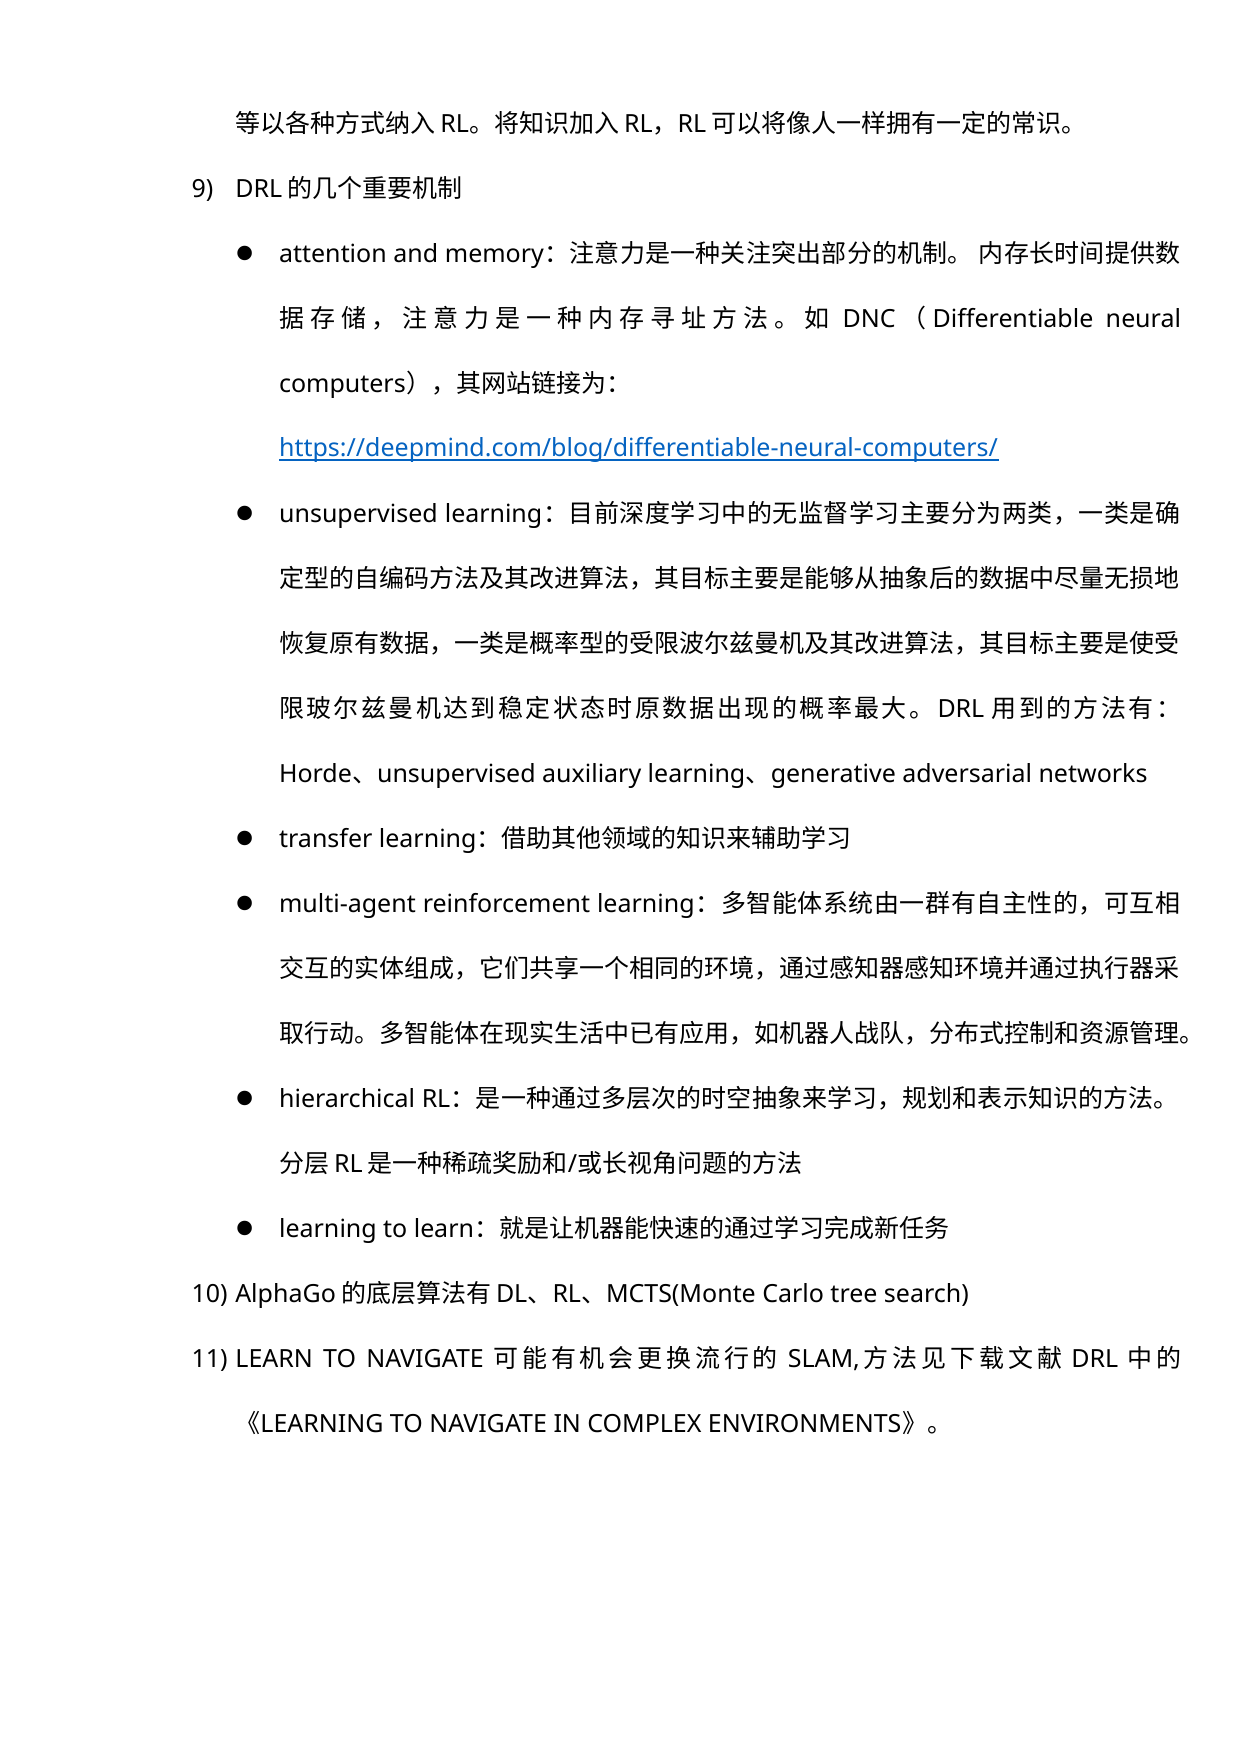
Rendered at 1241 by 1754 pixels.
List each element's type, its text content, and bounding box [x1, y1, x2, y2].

list https://deepmind.com/blog/differentiable-neural-computers/ [279, 414, 1181, 479]
list unsupervised learning：目前深度学习中的无监督学习主要分为两类，一类是确定型的自编码方法及其改进算法，其目标主要是能够从抽象后的数据中尽量无损地恢复原有数据，一类是概率型的受限波尔兹曼机及其改进算法，其目标主要是使受限玻尔兹曼机达到稳定状态时原数据出现的概率最大。DRL用到的方法有：Horde、unsupervised auxiliary learning、generative adversarial networks [235, 479, 1181, 804]
list learning to learn：就是让机器能快速的通过学习完成新任务 [235, 1194, 1181, 1259]
list attention and memory：注意力是一种关注突出部分的机制。 内存长时间提供数据存储，注意力是一种内存寻址方法。如DNC（Differentiable neural computers），其网站链接为： [235, 219, 1181, 414]
list hierarchical RL：是一种通过多层次的时空抽象来学习，规划和表示知识的方法。 分层RL是一种稀疏奖励和/或长视角问题的方法 [235, 1064, 1181, 1194]
list AlphaGo的底层算法有DL、RL、MCTS(Monte Carlo tree search) [191, 1259, 1181, 1324]
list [191, 89, 1181, 154]
list multi-agent reinforcement learning：多智能体系统由一群有自主性的，可互相交互的实体组成，它们共享一个相同的环境，通过感知器感知环境并通过执行器采取行动。多智能体在现实生活中已有应用，如机器人战队，分布式控制和资源管理。 [235, 869, 1181, 1064]
list DRL的几个重要机制 [191, 154, 1181, 219]
list transfer learning：借助其他领域的知识来辅助学习 [235, 804, 1181, 869]
list LEARN TO NAVIGATE可能有机会更换流行的SLAM,方法见下载文献DRL中的《LEARNING TO NAVIGATE IN COMPLEX ENVIRONMENTS》。 [191, 1324, 1181, 1454]
